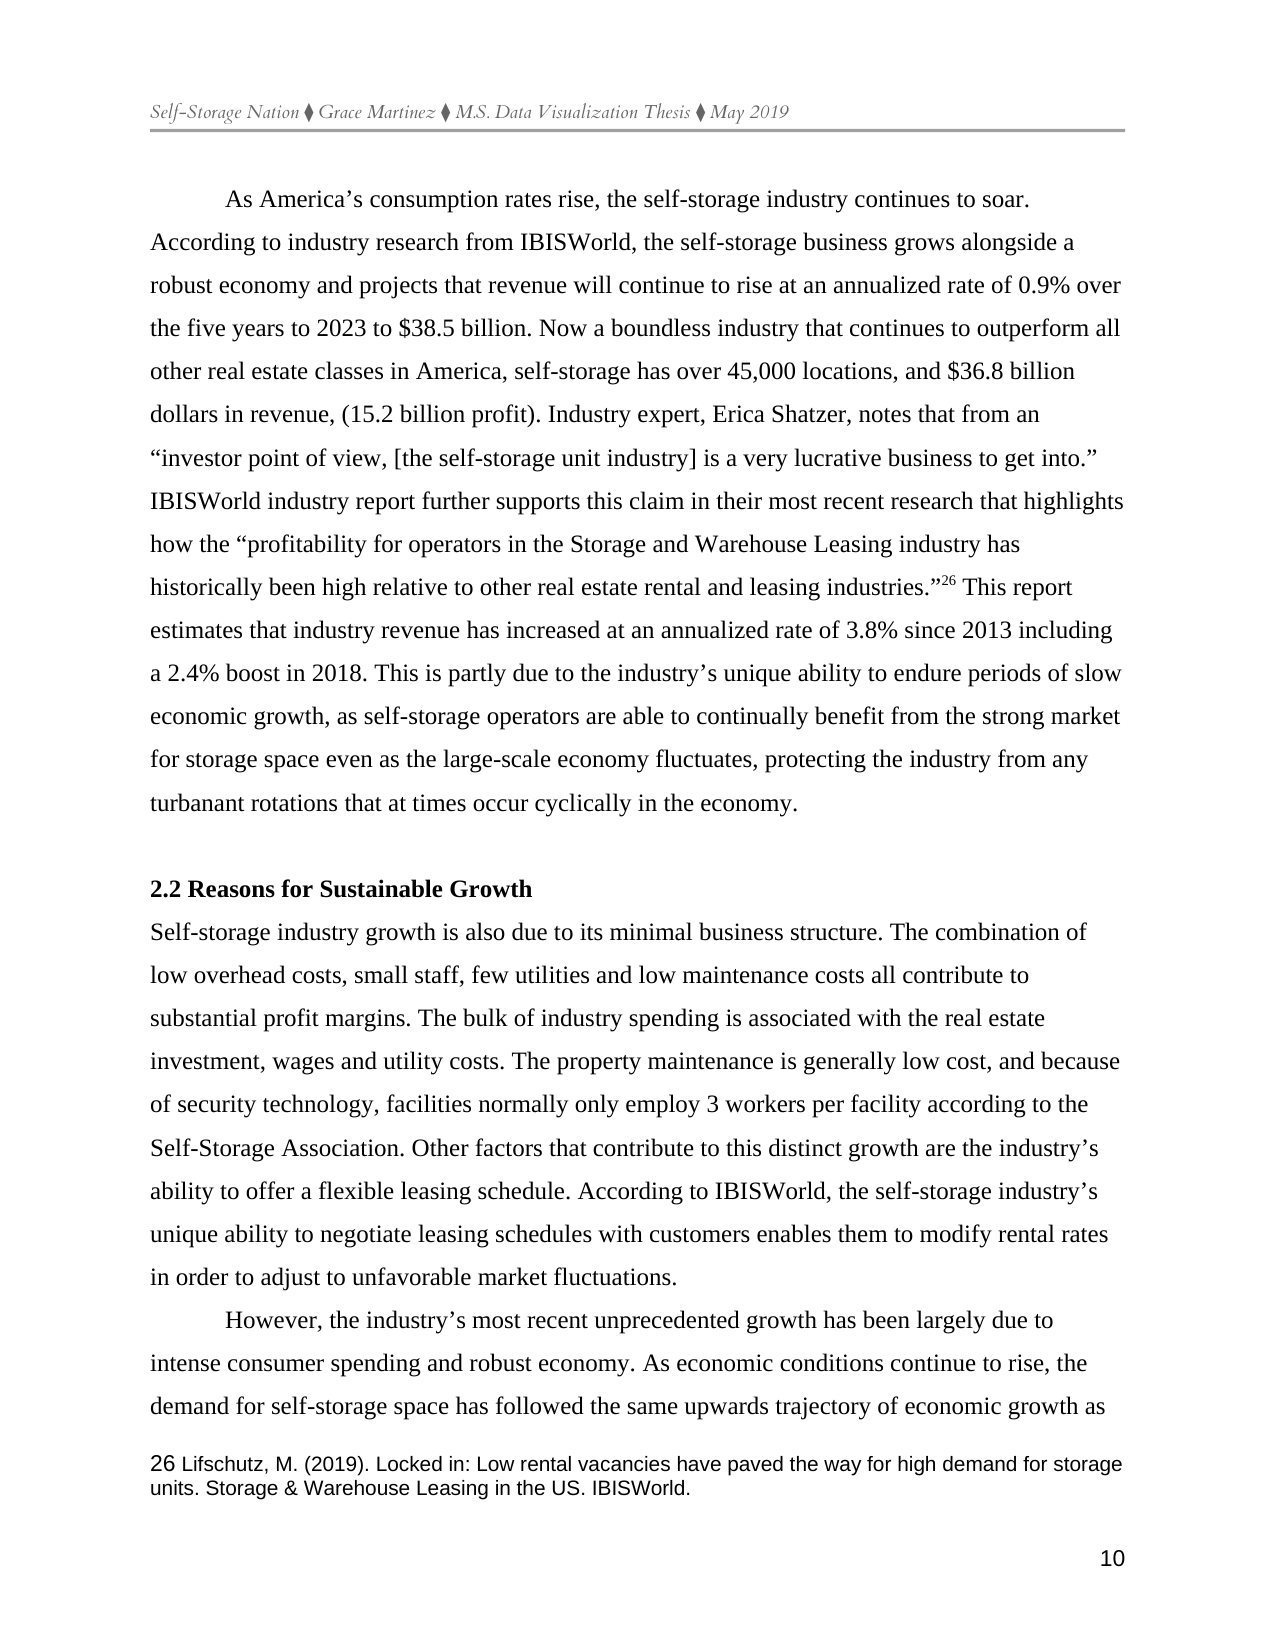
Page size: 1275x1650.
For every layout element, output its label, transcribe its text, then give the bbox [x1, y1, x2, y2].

text 2.2 Reasons for Sustainable Growth [150, 874, 1125, 903]
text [150, 1305, 1125, 1420]
text As America’s consumption rates rise, the self-storage industry continues to soar. According to industry research from IBISWorld, the self-storage business grows alongside a robust economy and projects that revenue will continue to rise at an annualized rate of 0.9% over the five years to 2023 to $38.5 billion. Now a boundless industry that continues to outperform all other real estate classes in America, self-storage has over 45,000 locations, and $36.8 billion dollars in revenue, (15.2 billion profit). Industry expert, Erica Shatzer, notes that from an “investor point of view, [the self-storage unit industry] is a very lucrative business to get into.” IBISWorld industry report further supports this claim in their most recent research that highlights how the “profitability for operators in the Storage and Warehouse Leasing industry has historically been high relative to other real estate rental and leasing industries.” This report estimates that industry revenue has increased at an annualized rate of 3.8% since 2013 including a 2.4% boost in 2018. This is partly due to the industry’s unique ability to endure periods of slow economic growth, as self-storage operators are able to continually benefit from the strong market for storage space even as the large-scale economy fluctuates, protecting the industry from any turbanant rotations that at times occur cyclically in the economy. [150, 184, 1125, 816]
text Self-storage industry growth is also due to its minimal business structure. The combination of low overhead costs, small staff, few utilities and low maintenance costs all contribute to substantial profit margins. The bulk of industry spending is associated with the real estate investment, wages and utility costs. The property maintenance is generally low cost, and because of security technology, facilities normally only employ 3 workers per facility according to the Self-Storage Association. Other factors that contribute to this distinct growth are the industry’s ability to offer a flexible leasing schedule. According to IBISWorld, the self-storage industry’s unique ability to negotiate leasing schedules with customers enables them to modify rental rates in order to adjust to unfavorable market fluctuations. [150, 917, 1125, 1291]
